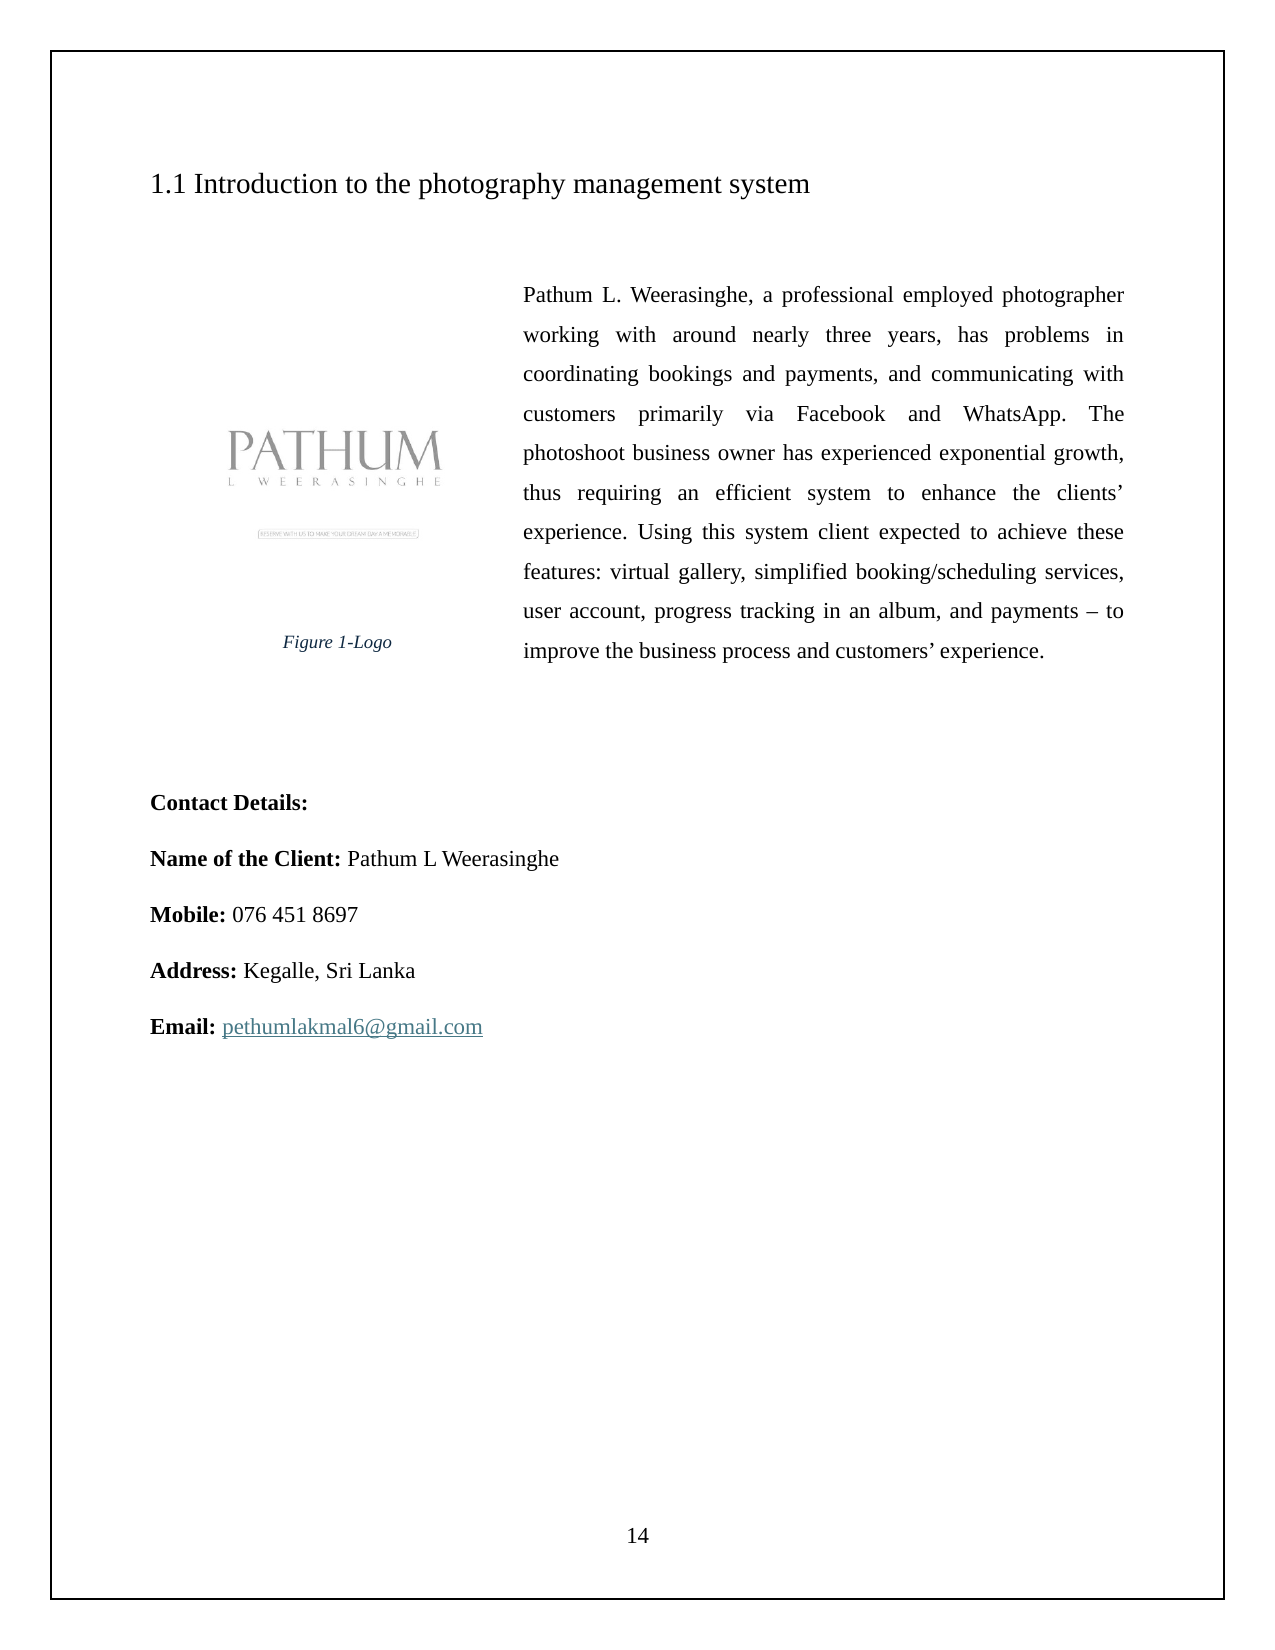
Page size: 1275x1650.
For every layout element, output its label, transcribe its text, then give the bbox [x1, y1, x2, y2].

text Address: Kegalle, Sri Lanka [150, 957, 1125, 983]
text Mobile: 076 451 8697 [150, 901, 1125, 927]
text Contact Details: [150, 788, 1125, 815]
text Email: pethumlakmal6@gmail.com [150, 1013, 1125, 1039]
picture [171, 289, 505, 622]
text Name of the Client: Pathum L Weerasinghe [150, 845, 1125, 871]
subtitle Introduction to the photography management system [150, 167, 1125, 200]
